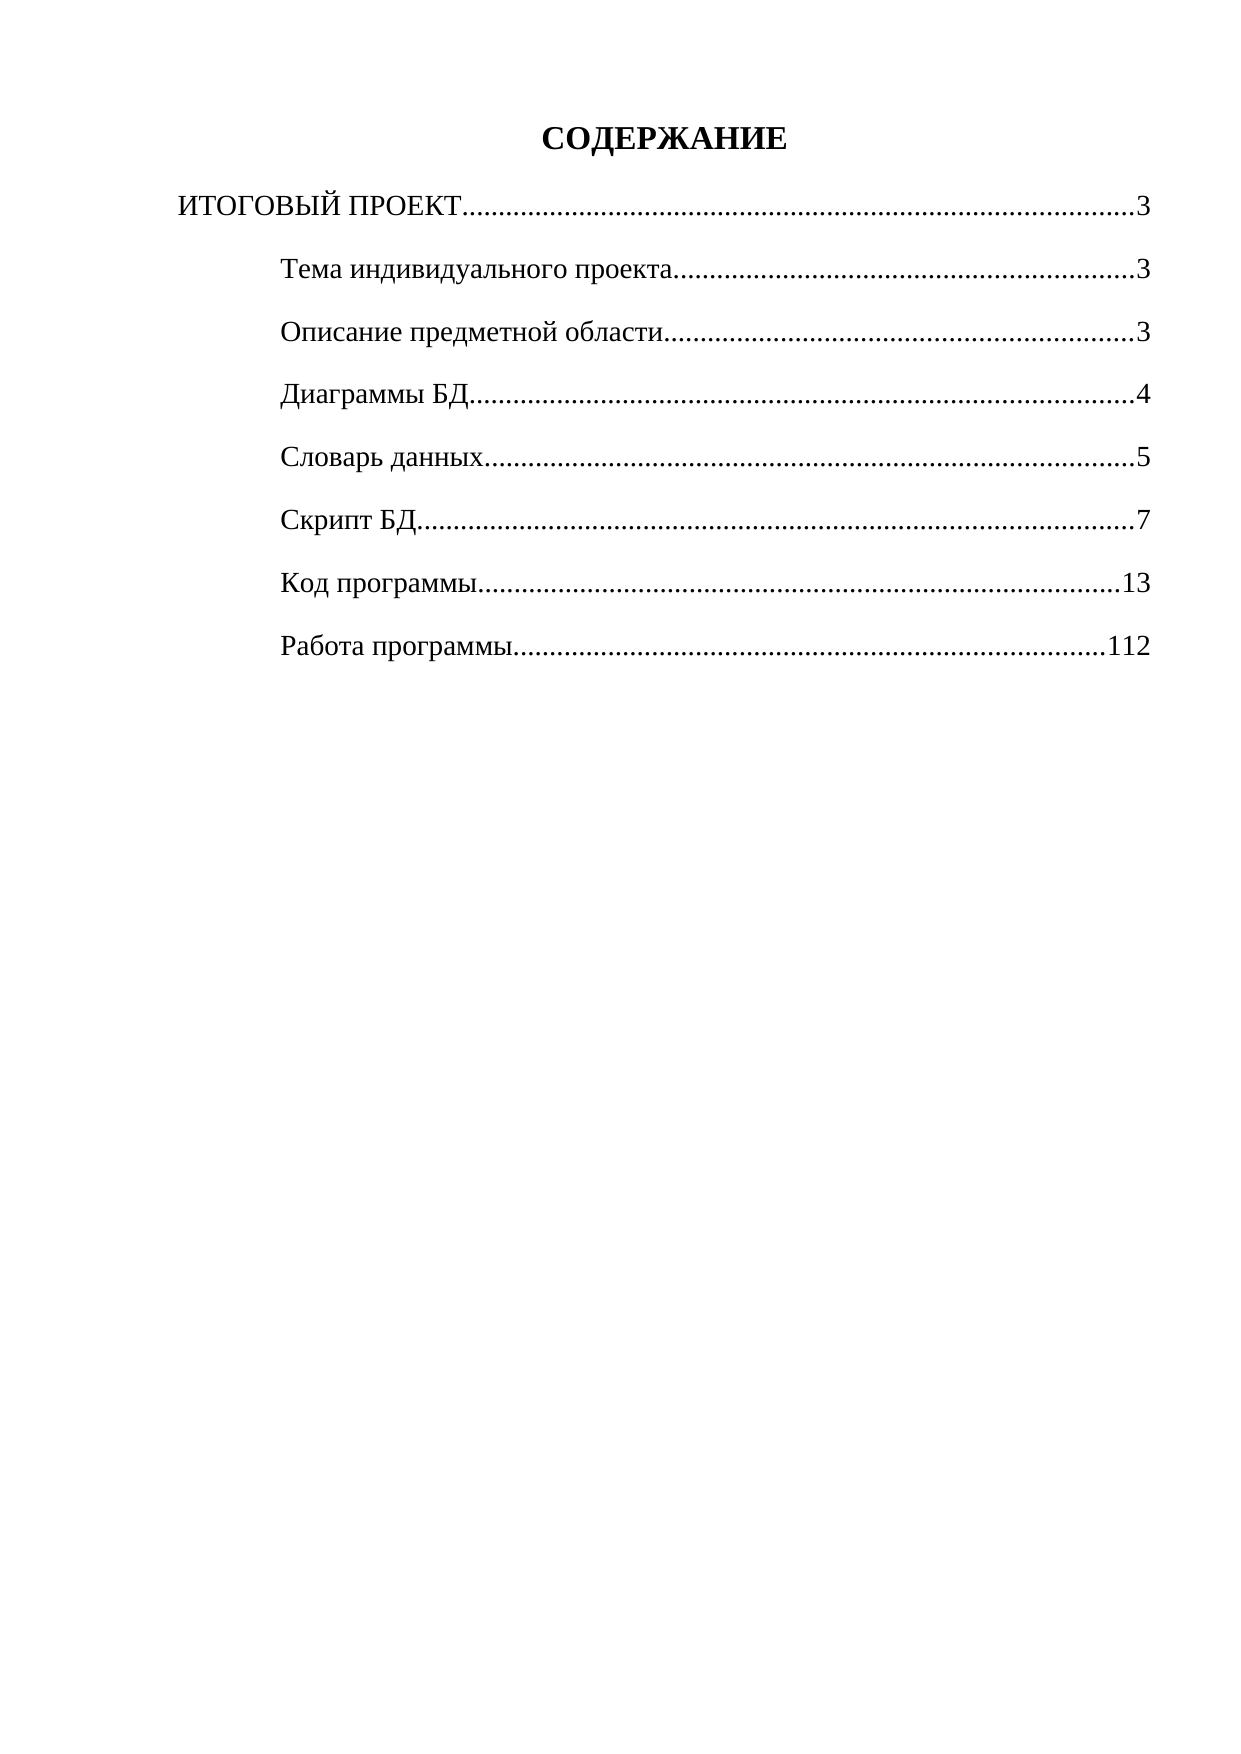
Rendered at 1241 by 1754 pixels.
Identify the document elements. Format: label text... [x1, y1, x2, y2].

text ИТОГОВЫЙ ПРОЕКТ 3 [177, 188, 1152, 222]
text Диаграммы БД 4 [206, 377, 1152, 410]
text Код программы 13 [206, 565, 1152, 598]
text Скрипт БД 7 [206, 502, 1152, 536]
text Словарь данных 5 [206, 439, 1152, 473]
text Описание предметной области 3 [206, 314, 1152, 347]
text СОДЕРЖАНИЕ [177, 118, 1152, 156]
text Работа программы 112 [206, 628, 1152, 661]
text Тема индивидуального проекта 3 [206, 251, 1152, 284]
